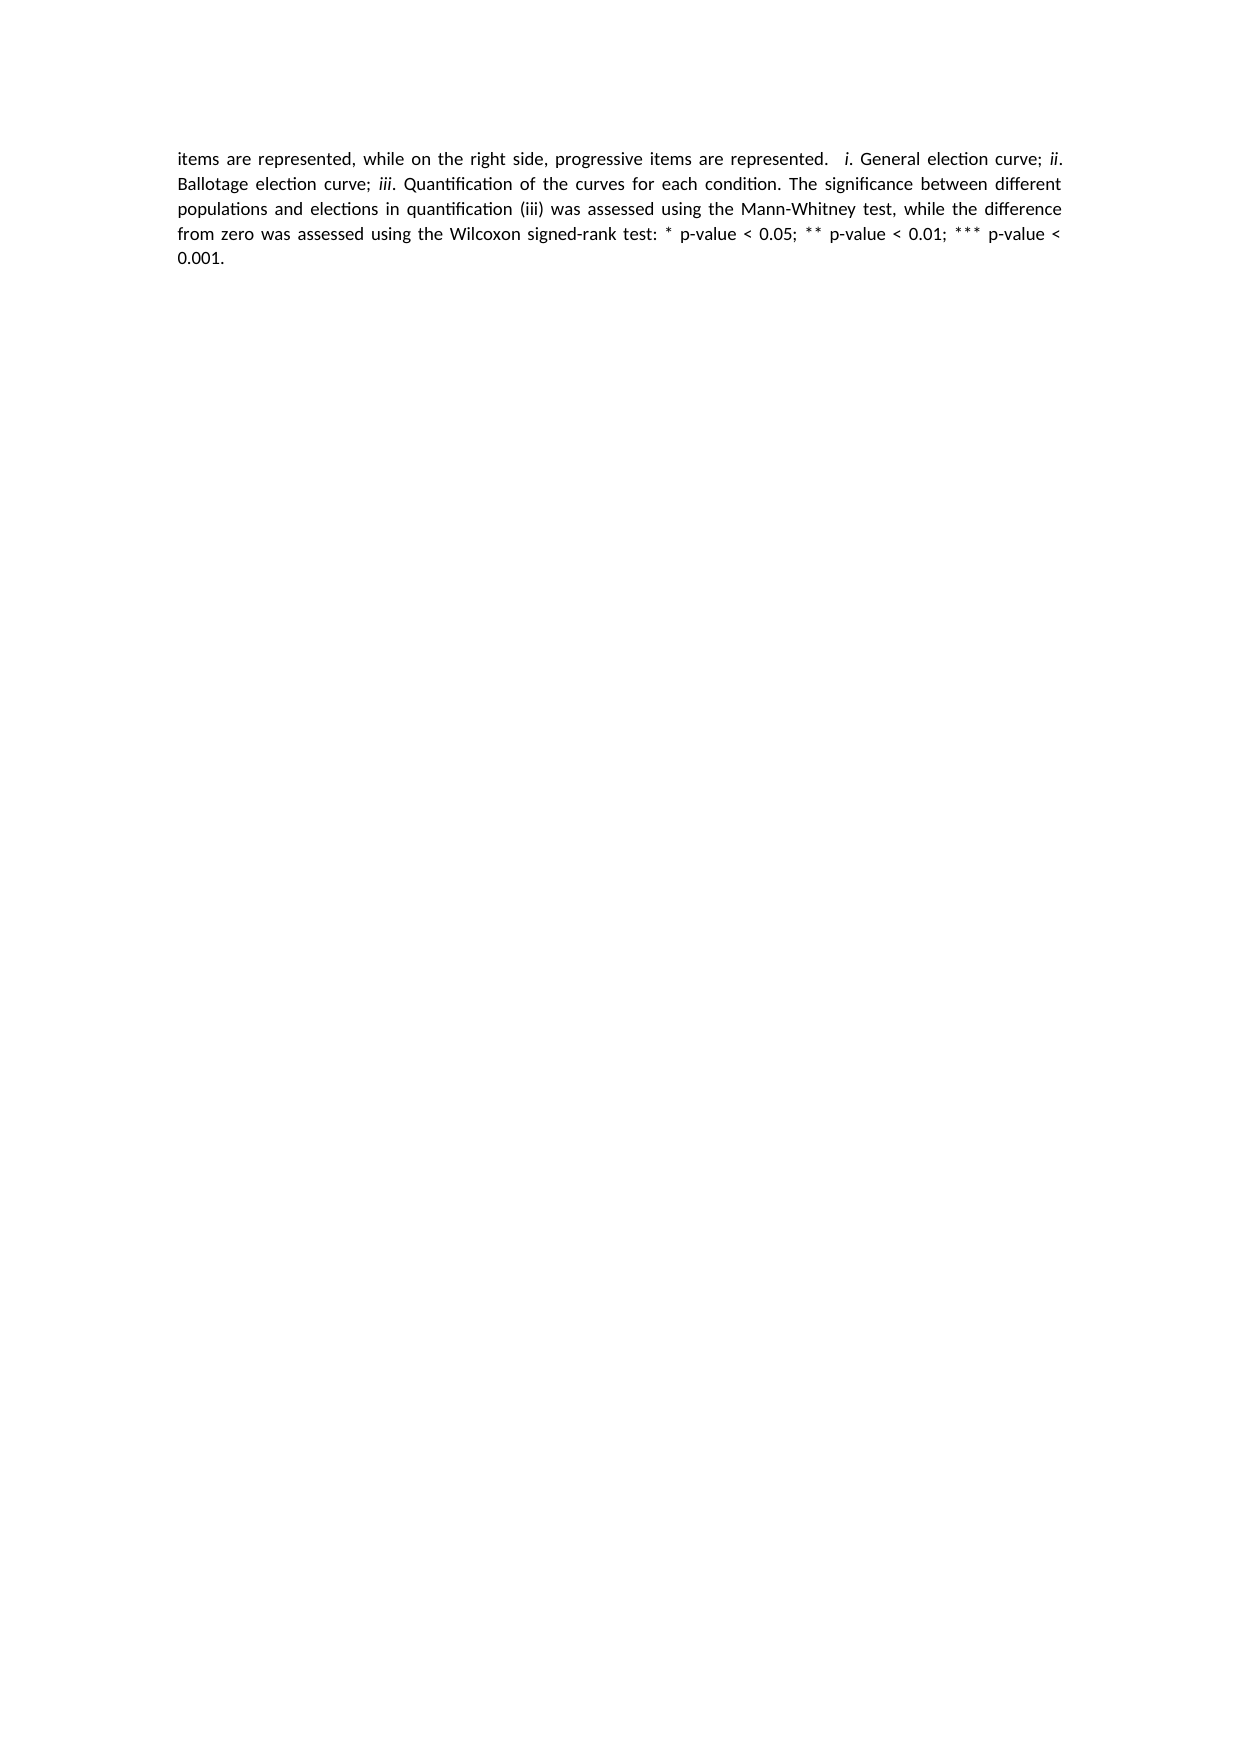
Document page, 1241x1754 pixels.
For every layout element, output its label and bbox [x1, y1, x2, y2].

text [177, 148, 1063, 269]
